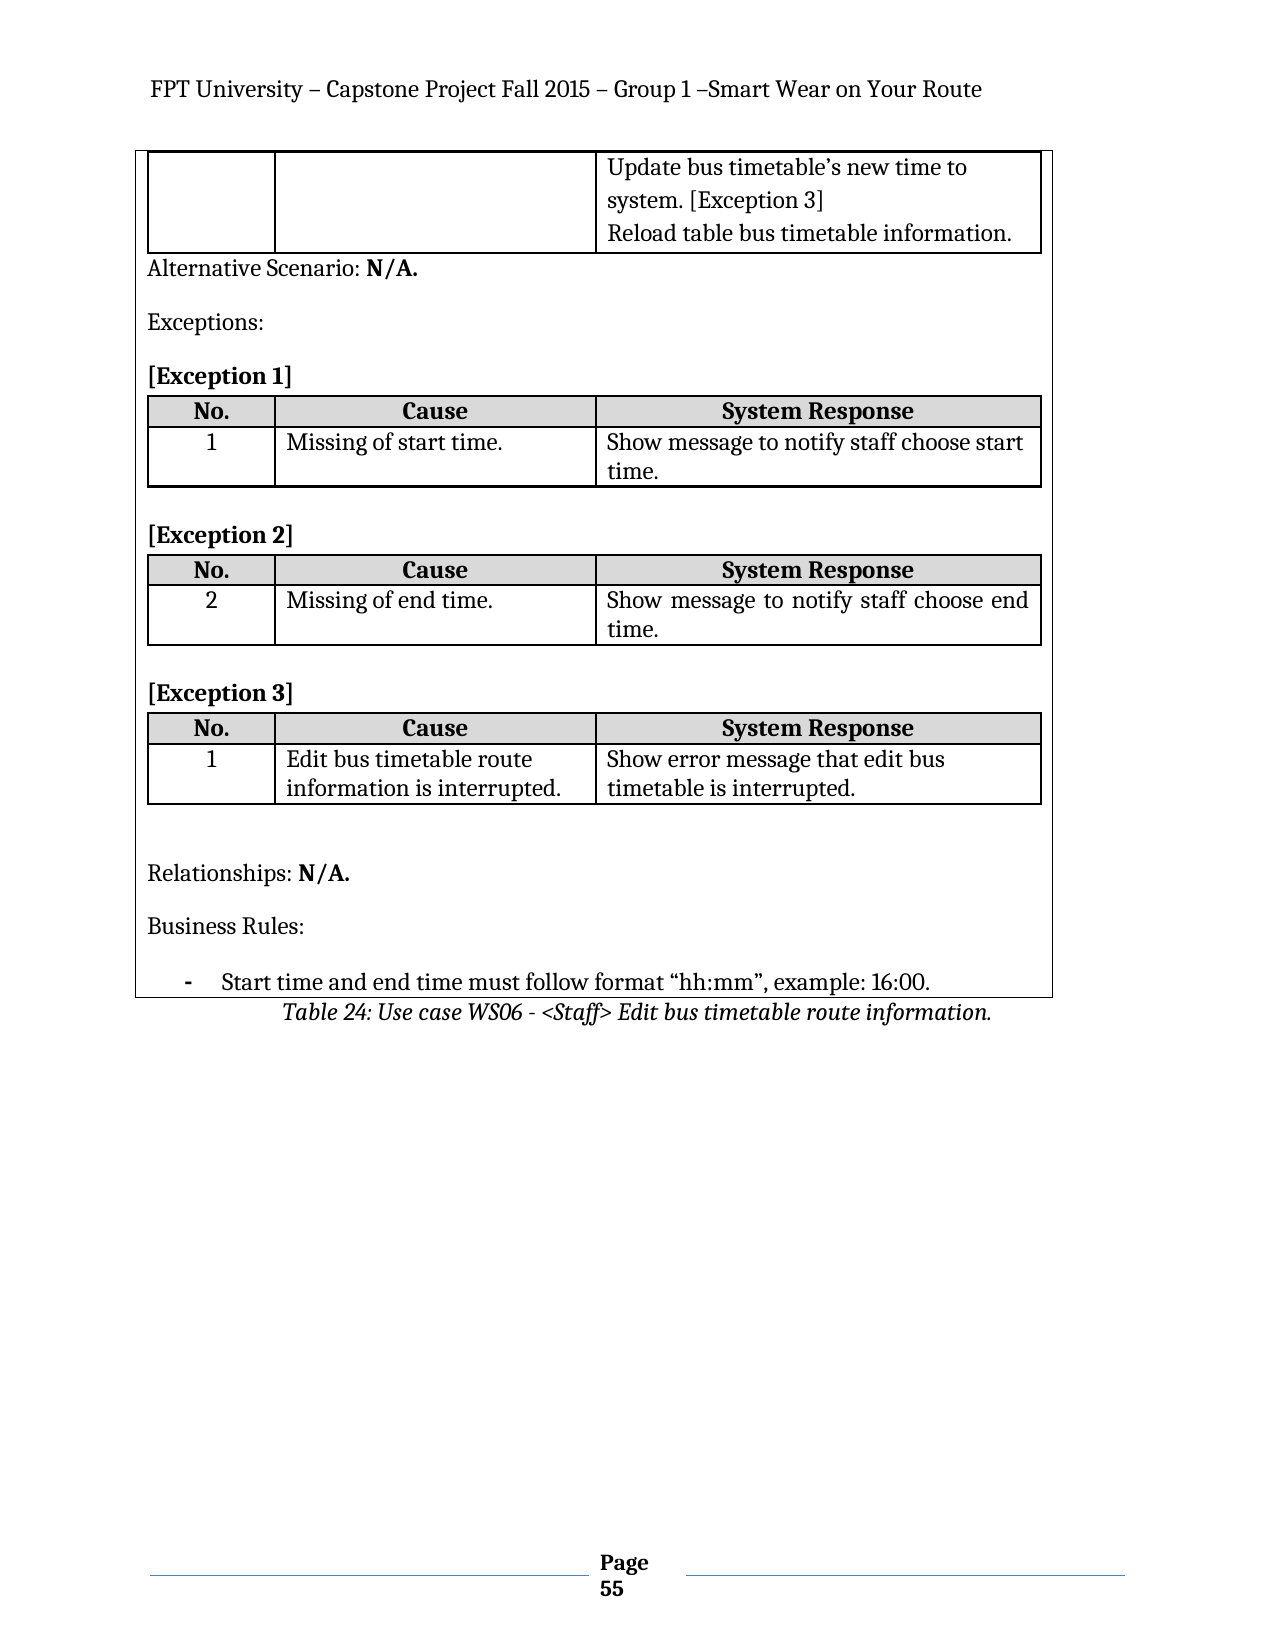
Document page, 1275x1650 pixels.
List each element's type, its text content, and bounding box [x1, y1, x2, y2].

text Table 24: Use case WS06 - <Staff> Edit bus timetable route information. [150, 998, 1125, 1026]
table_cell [136, 151, 1052, 997]
